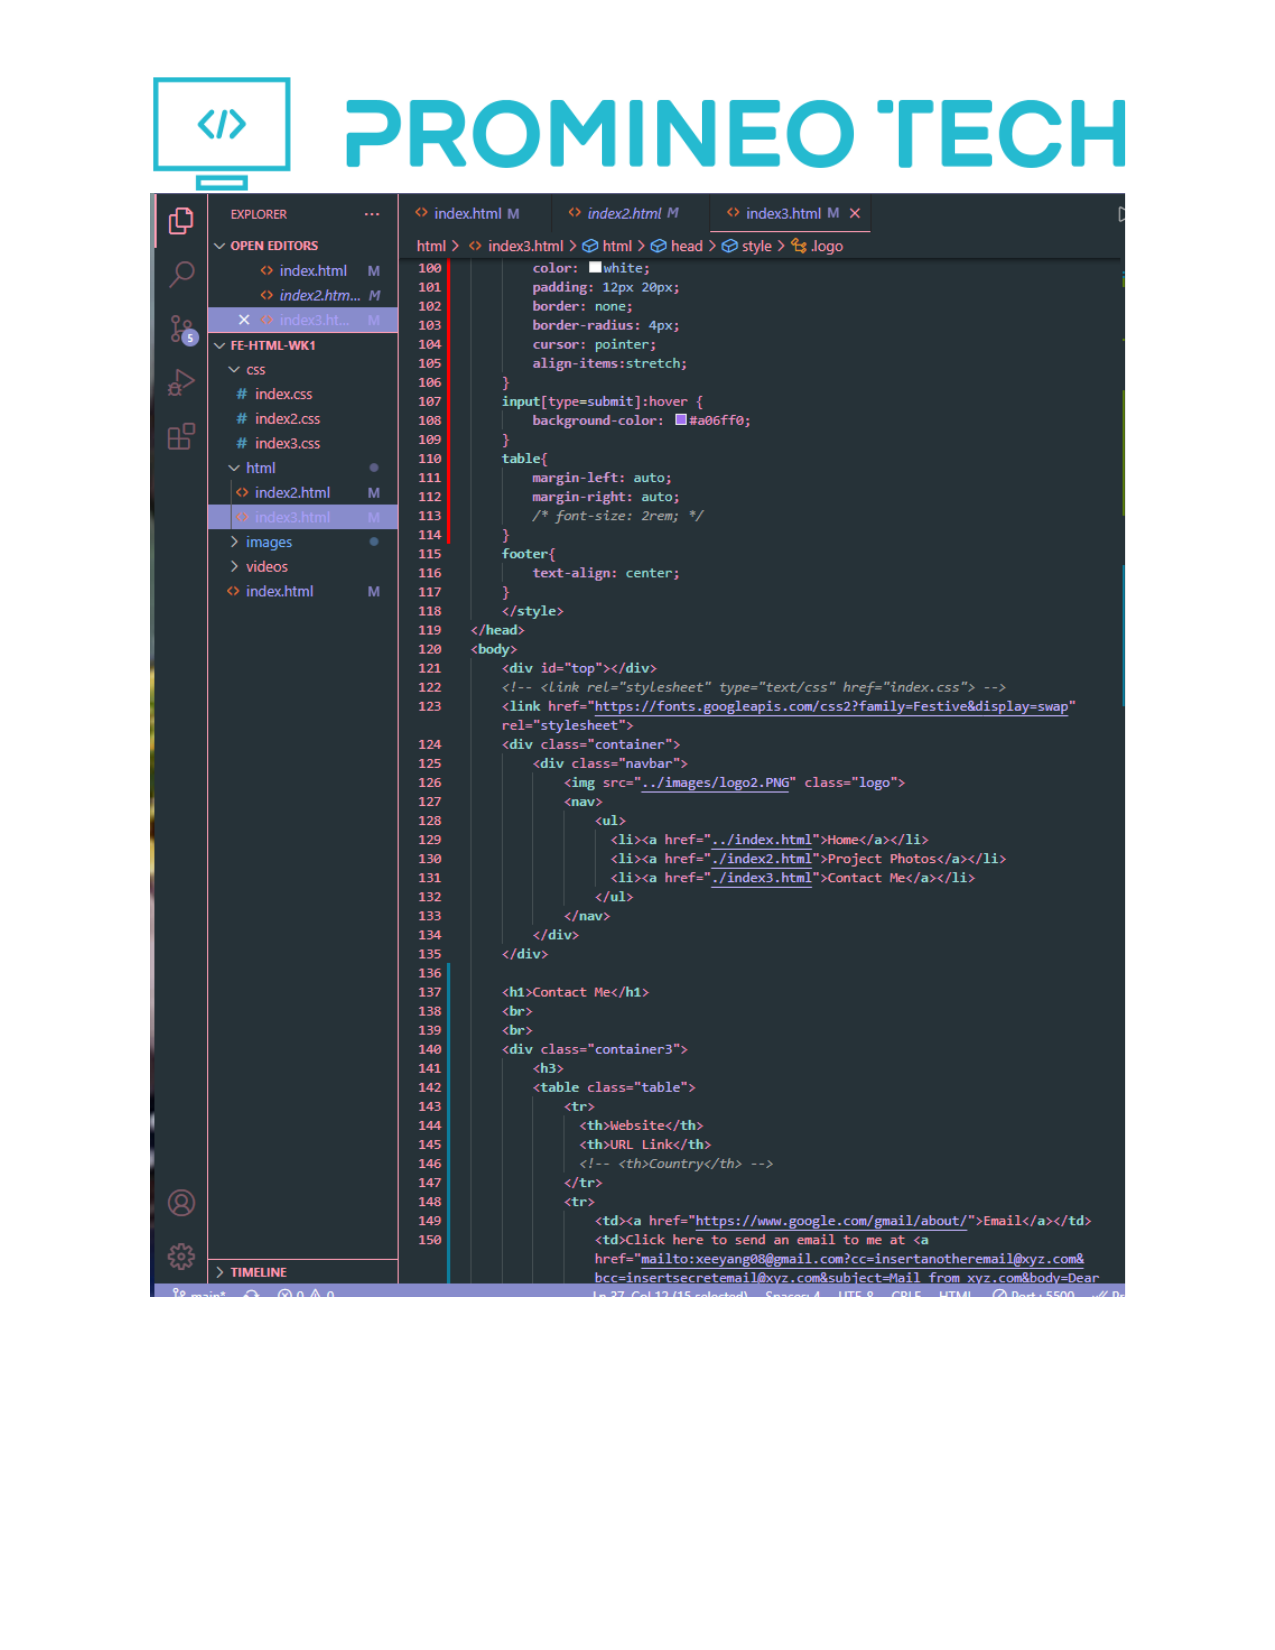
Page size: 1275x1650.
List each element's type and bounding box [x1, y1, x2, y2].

picture [150, 75, 1125, 1297]
